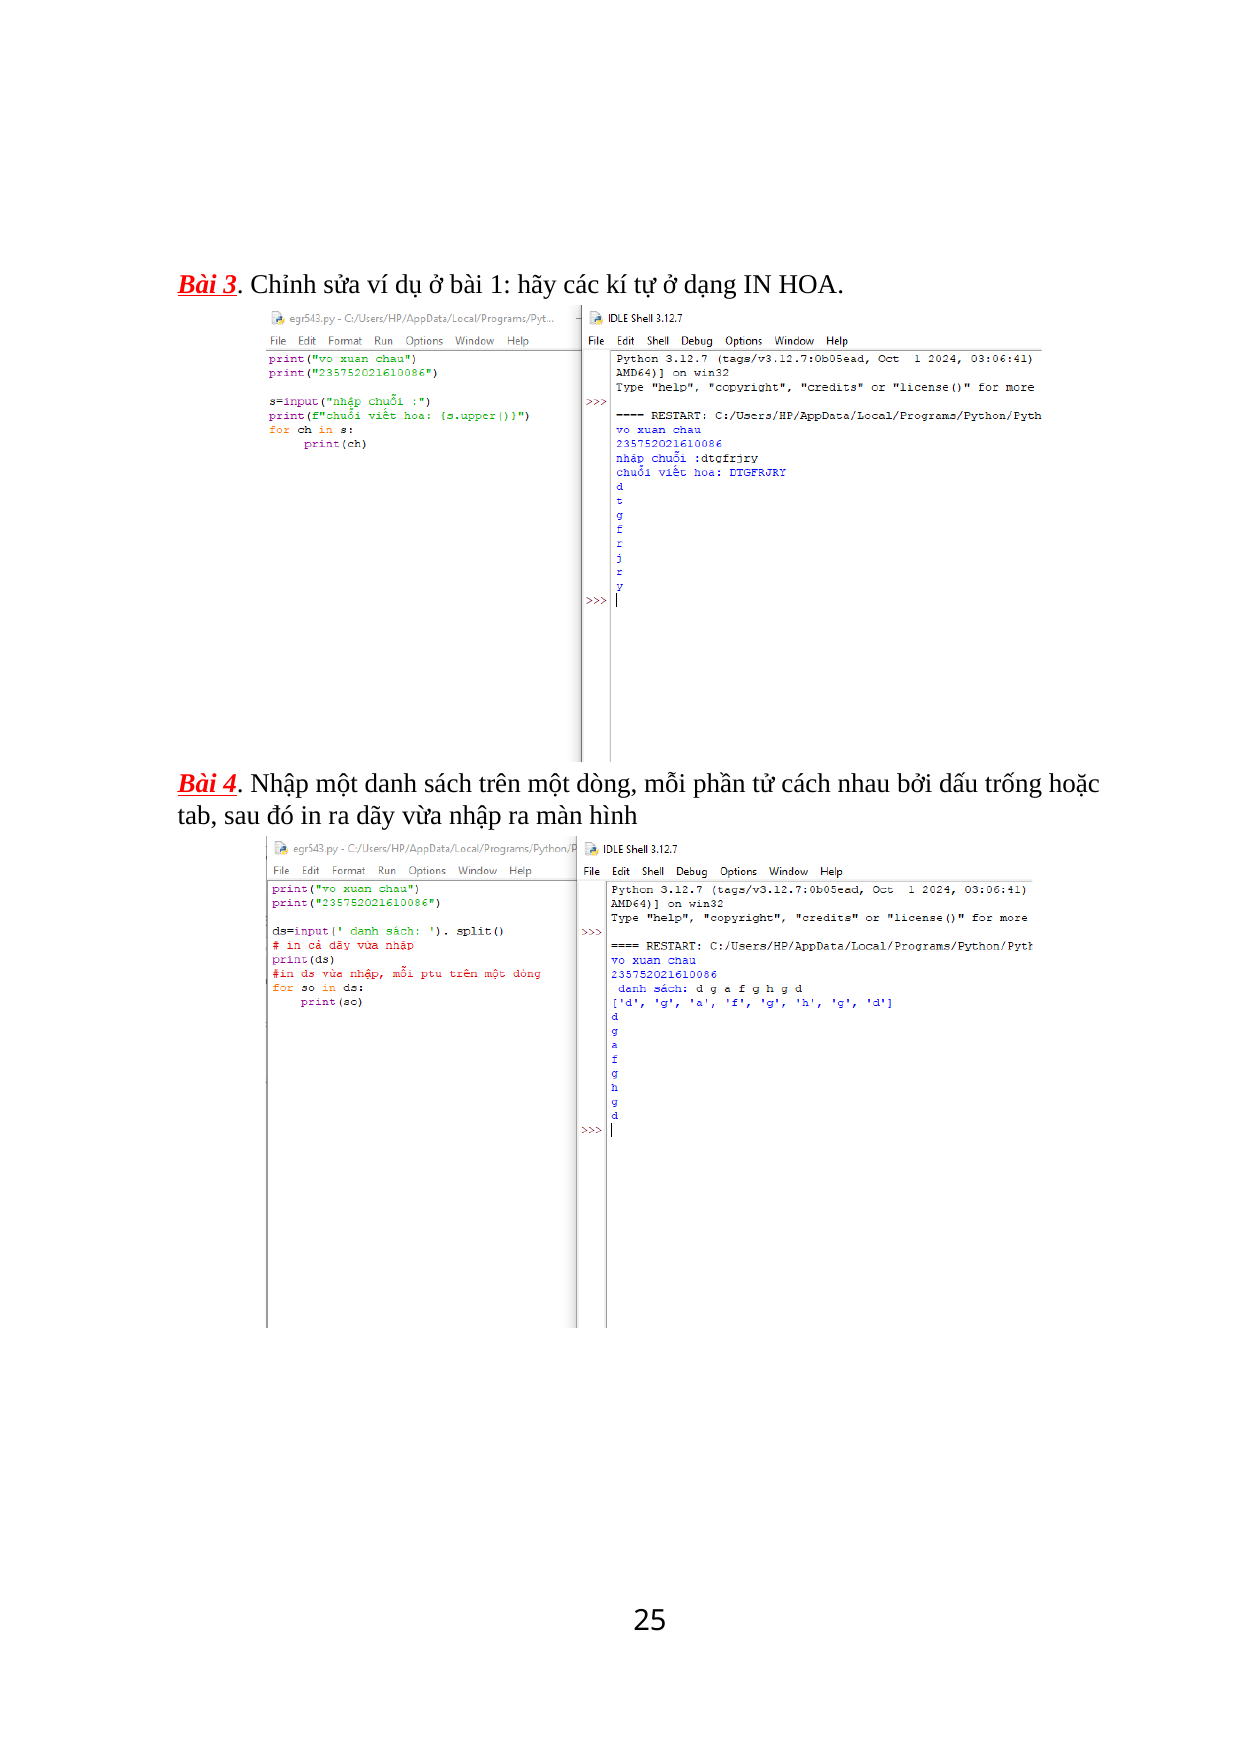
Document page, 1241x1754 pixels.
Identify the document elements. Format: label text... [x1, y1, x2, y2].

picture [265, 305, 1042, 762]
text Bài 4. Nhập một danh sách trên một dòng, mỗi phần tử cách nhau bởi dấu trống hoặc tab, sau đó in ra dãy vừa nhập ra màn hình [177, 768, 1122, 830]
picture [265, 836, 1033, 1328]
text Bài 3. Chỉnh sửa ví dụ ở bài 1: hãy các kí tự ở dạng IN HOA. [177, 268, 1122, 299]
